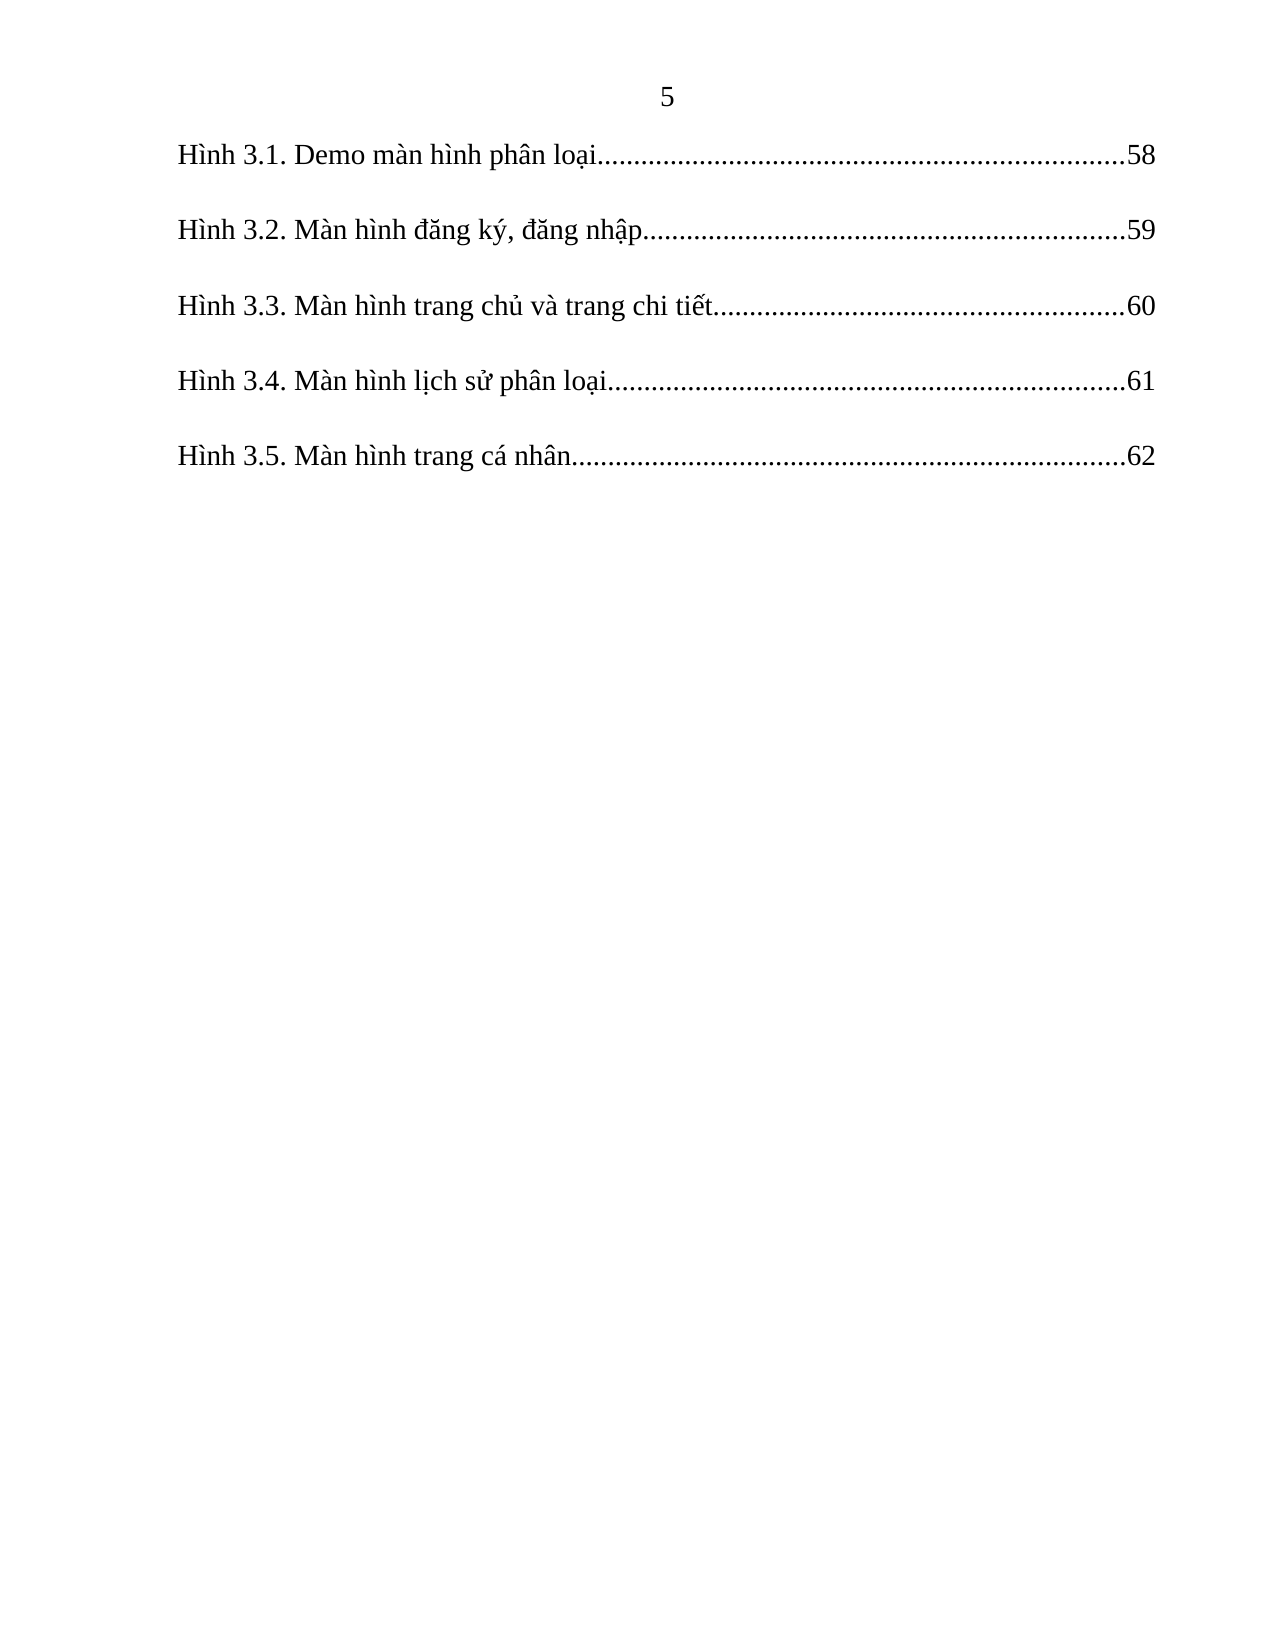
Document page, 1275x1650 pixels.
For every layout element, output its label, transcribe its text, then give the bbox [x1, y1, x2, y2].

text Hình 3.3. Màn hình trang chủ và trang chi tiết 60 [177, 288, 1157, 321]
text Hình 3.5. Màn hình trang cá nhân 62 [177, 438, 1157, 472]
text Hình 3.4. Màn hình lịch sử phân loại 61 [177, 363, 1157, 397]
text Hình 3.2. Màn hình đăng ký, đăng nhập 59 [177, 212, 1157, 246]
text Hình 3.1. Demo màn hình phân loại 58 [177, 137, 1157, 171]
